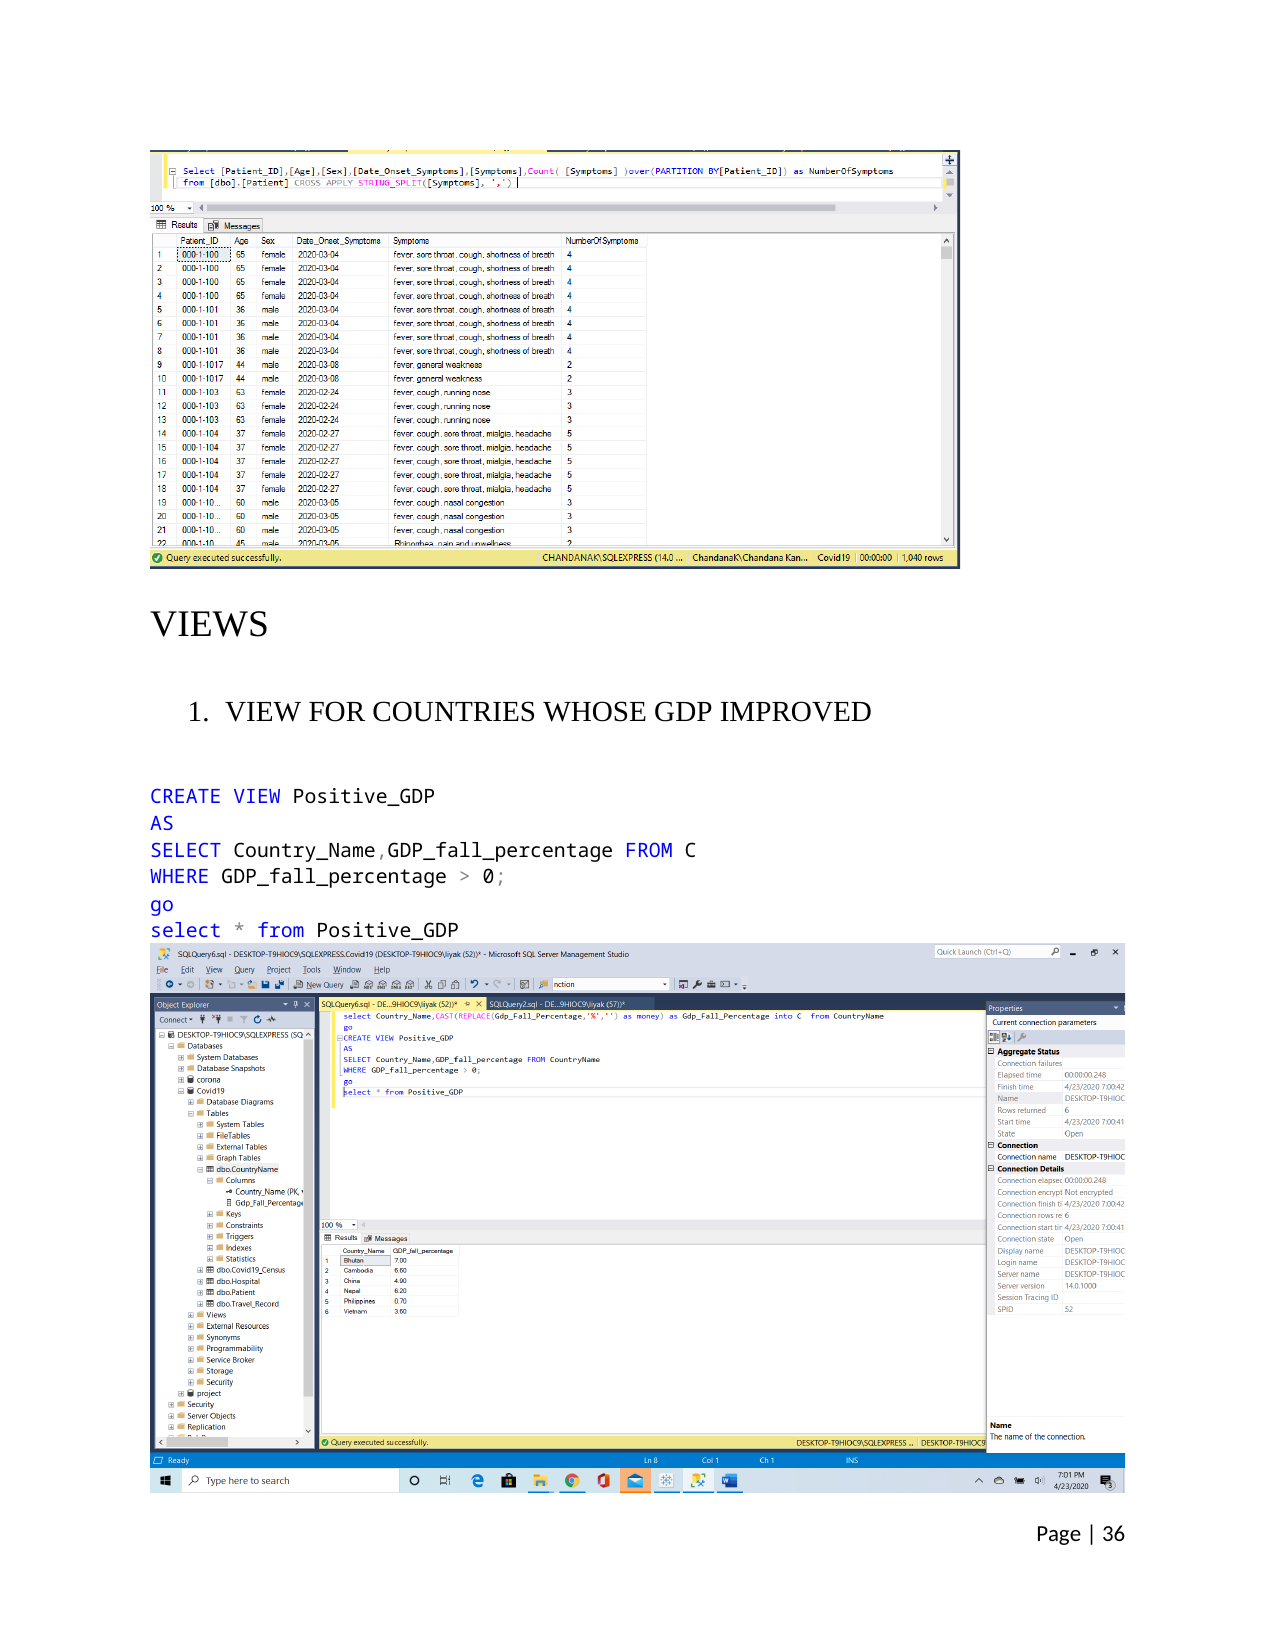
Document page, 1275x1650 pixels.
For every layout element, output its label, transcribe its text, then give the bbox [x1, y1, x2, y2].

text WHERE GDP_fall_percentage > 0; [150, 863, 1125, 890]
text SELECT Country_Name,GDP_fall_percentage FROM C [150, 836, 1125, 863]
text go [150, 890, 1125, 917]
picture [150, 150, 961, 569]
text select * from Positive_GDP [150, 917, 1125, 943]
picture [150, 943, 1125, 1493]
text CREATE VIEW Positive_GDP [150, 782, 1125, 809]
list VIEW FOR COUNTRIES WHOSE GDP IMPROVED [187, 694, 1125, 728]
text AS [150, 809, 1125, 836]
subtitle VIEWS [150, 601, 1125, 644]
